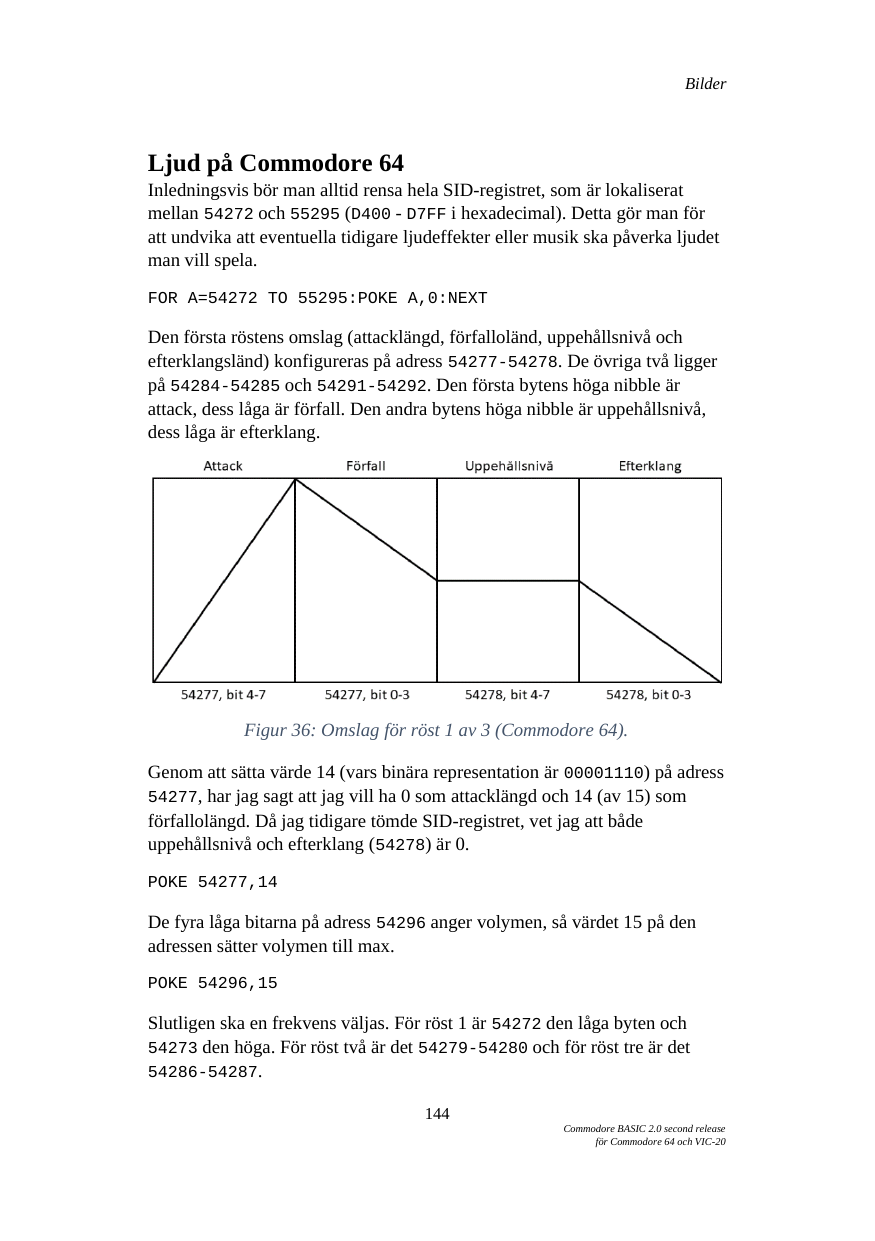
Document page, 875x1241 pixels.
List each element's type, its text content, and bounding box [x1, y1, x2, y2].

subtitle Ljud på Commodore 64 [148, 148, 726, 176]
text Inledningsvis bör man alltid rensa hela SID-registret, som är lokaliserat mellan 54272 och 55295 (D400 - D7FF i hexadecimal). Detta gör man för att undvika att eventuella tidigare ljudeffekter eller musik ska påverka ljudet man vill spela. [148, 179, 726, 271]
picture [152, 461, 722, 701]
text Genom att sätta värde 14 (vars binära representation är 00001110) på adress 54277, har jag sagt att jag vill ha 0 som attacklängd och 14 (av 15) som förfallolängd. Då jag tidigare tömde SID-registret, vet jag att både uppehållsnivå och efterklang (54278) är 0. [148, 761, 726, 855]
text FOR A=54272 TO 55295:POKE A,0:NEXT [148, 289, 726, 308]
text Figur 36: Omslag för röst 1 av 3 (Commodore 64). [148, 719, 726, 740]
text Slutligen ska en frekvens väljas. För röst 1 är 54272 den låga byten och 54273 den höga. För röst två är det 54279-54280 och för röst tre är det 54286-54287. [148, 1012, 726, 1083]
text POKE 54296,15 [148, 975, 726, 994]
text De fyra låga bitarna på adress 54296 anger volymen, så värdet 15 på den adressen sätter volymen till max. [148, 911, 726, 956]
text Den första röstens omslag (attacklängd, förfalloländ, uppehållsnivå och efterklangsländ) konfigureras på adress 54277-54278. De övriga två ligger på 54284-54285 och 54291-54292. Den första bytens höga nibble är attack, dess låga är förfall. Den andra bytens höga nibble är uppehållsnivå, dess låga är efterklang. [148, 326, 726, 443]
text POKE 54277,14 [148, 874, 726, 893]
